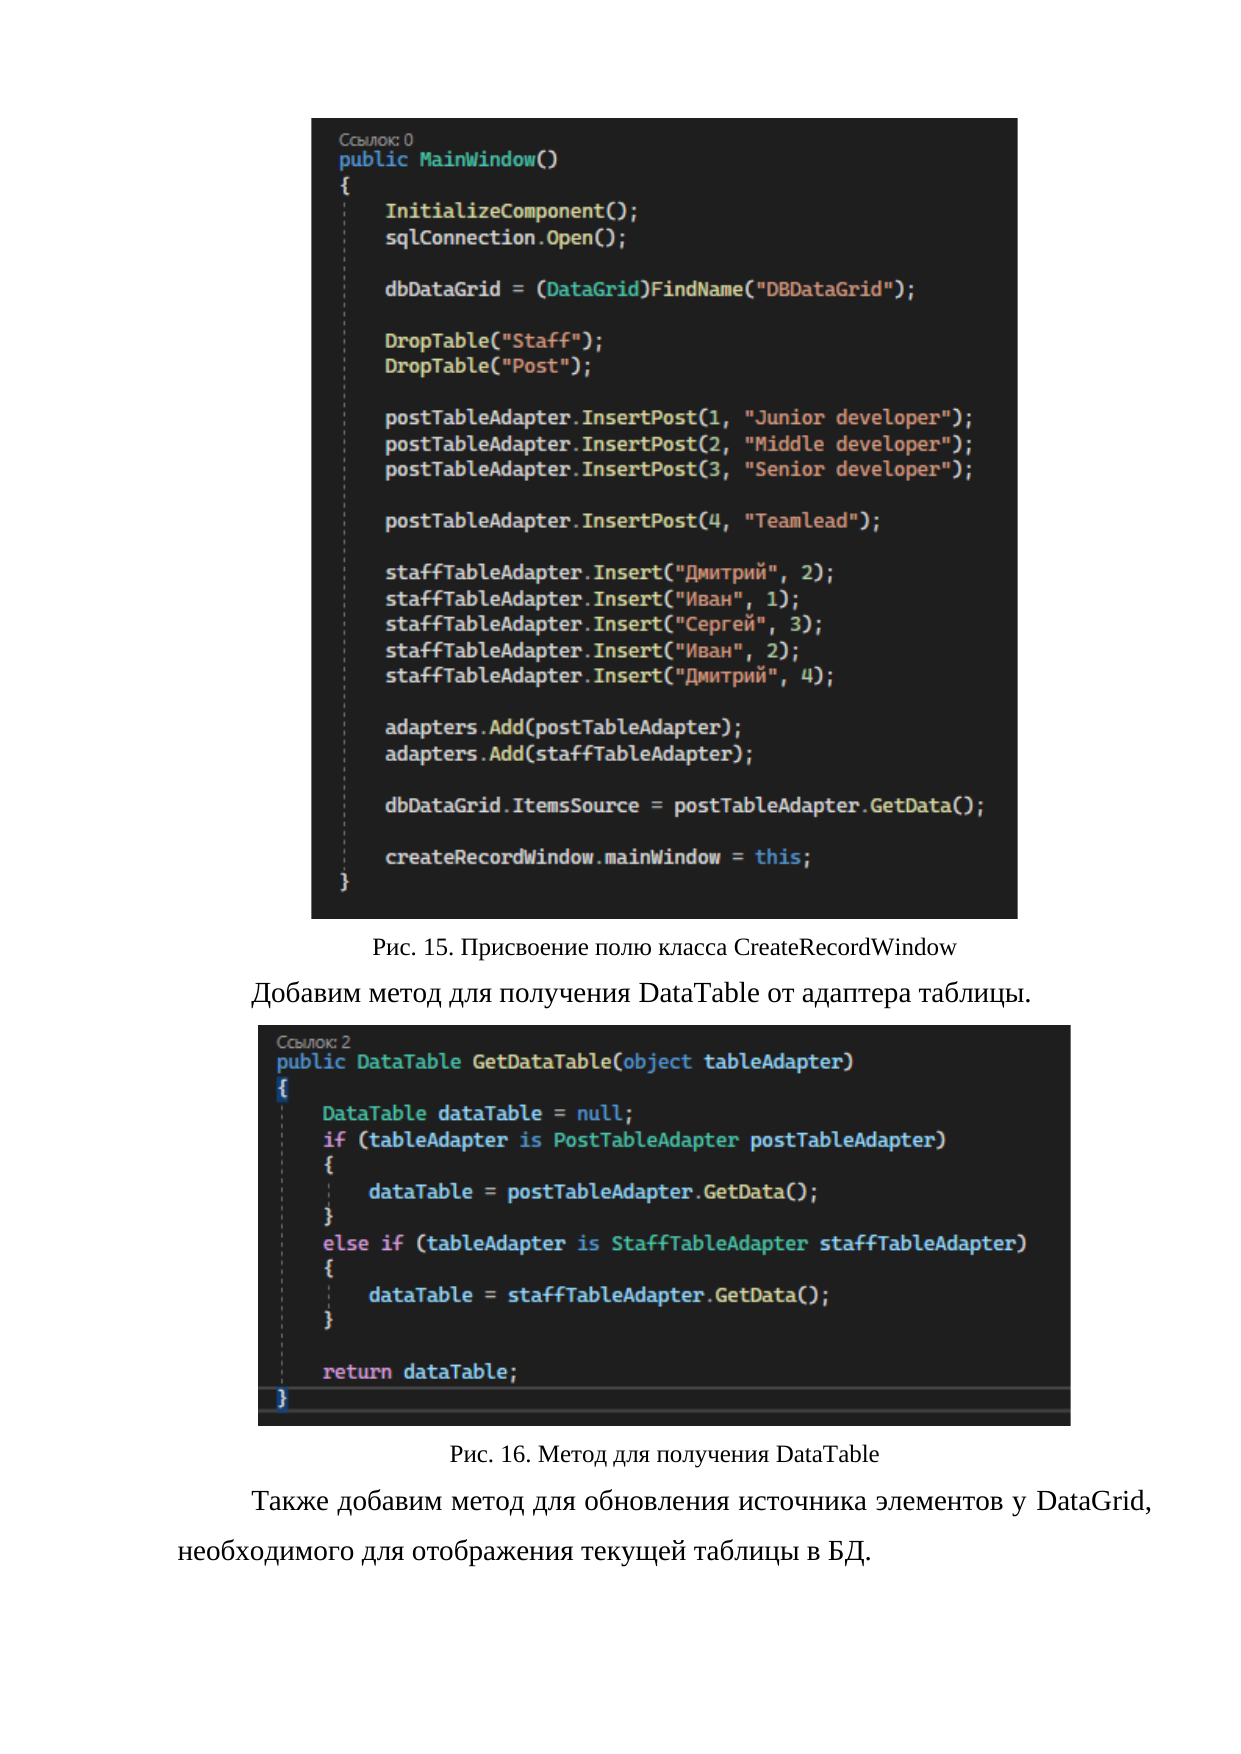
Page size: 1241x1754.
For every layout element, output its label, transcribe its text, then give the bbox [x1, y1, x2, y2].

text Также добавим метод для обновления источника элементов у DataGrid, необходимого для отображения текущей таблицы в БД. [177, 1483, 1152, 1567]
text Добавим метод для получения DataTable от адаптера таблицы. [177, 975, 1152, 1009]
picture [258, 1025, 1071, 1426]
text Рис. 16. Метод для получения DataTable [177, 1439, 1152, 1468]
text Рис. 15. Присвоение полю класса CreateRecordWindow [177, 932, 1152, 961]
picture [311, 118, 1018, 919]
